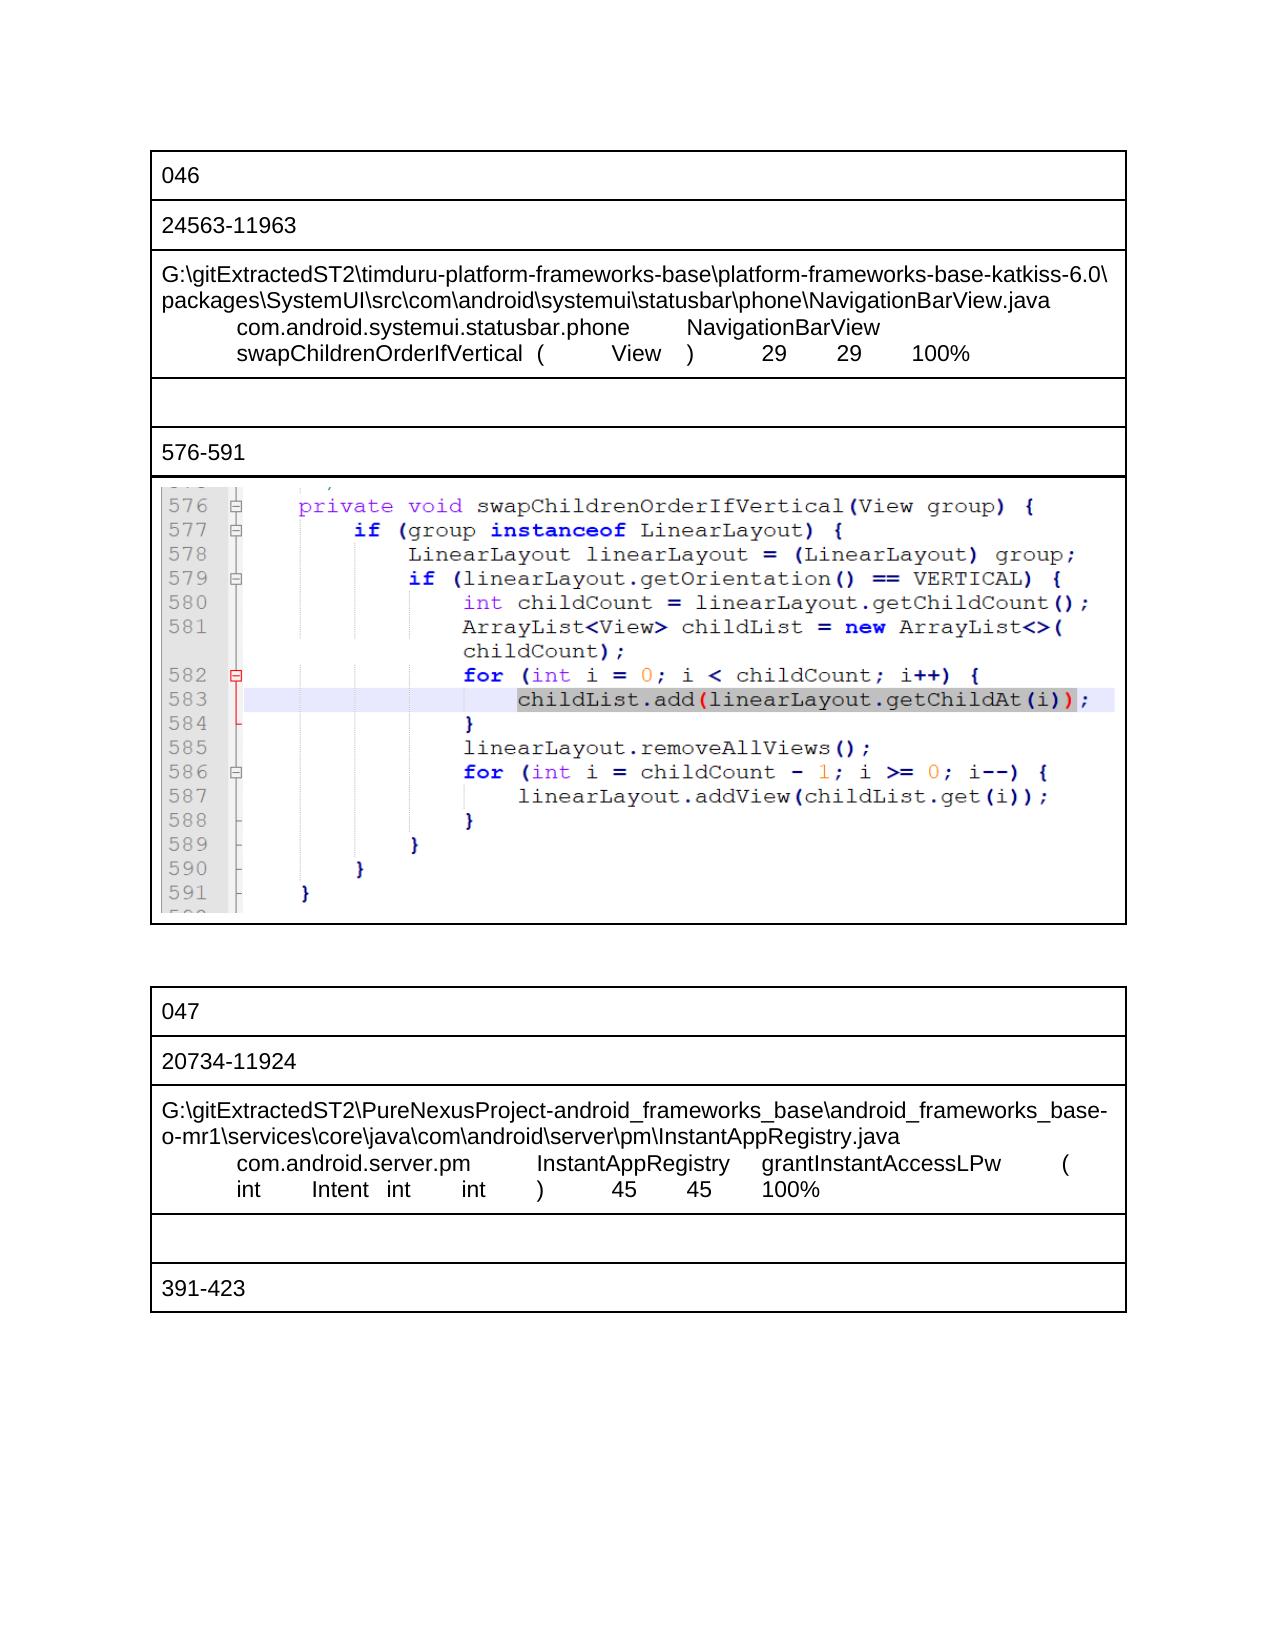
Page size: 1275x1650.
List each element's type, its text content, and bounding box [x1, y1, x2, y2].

table_cell 24563-11963 [152, 201, 1125, 248]
table_cell G:\gitExtractedST2\PureNexusProject-android_frameworks_base\android_frameworks_base-o-mr1\services\core\java\com\android\server\pm\InstantAppRegistry.java com.android.server.pm InstantAppRegistry grantInstantAccessLPw ( int Intent int int ) 45 45 100% [152, 1086, 1125, 1213]
table_cell 391-423 [152, 1264, 1125, 1311]
table_cell 20734-11924 [152, 1037, 1125, 1084]
table_header 046 [152, 152, 1125, 199]
table_cell [152, 478, 1125, 923]
table_cell G:\gitExtractedST2\timduru-platform-frameworks-base\platform-frameworks-base-katkiss-6.0\packages\SystemUI\src\com\android\systemui\statusbar\phone\NavigationBarView.java com.android.systemui.statusbar.phone NavigationBarView swapChildrenOrderIfVertical ( View ) 29 29 100% [152, 251, 1125, 377]
table_cell [152, 1215, 1125, 1262]
table_header 047 [152, 988, 1125, 1035]
table_cell [152, 379, 1125, 426]
table_cell 576-591 [152, 428, 1125, 475]
picture [161, 487, 1115, 913]
